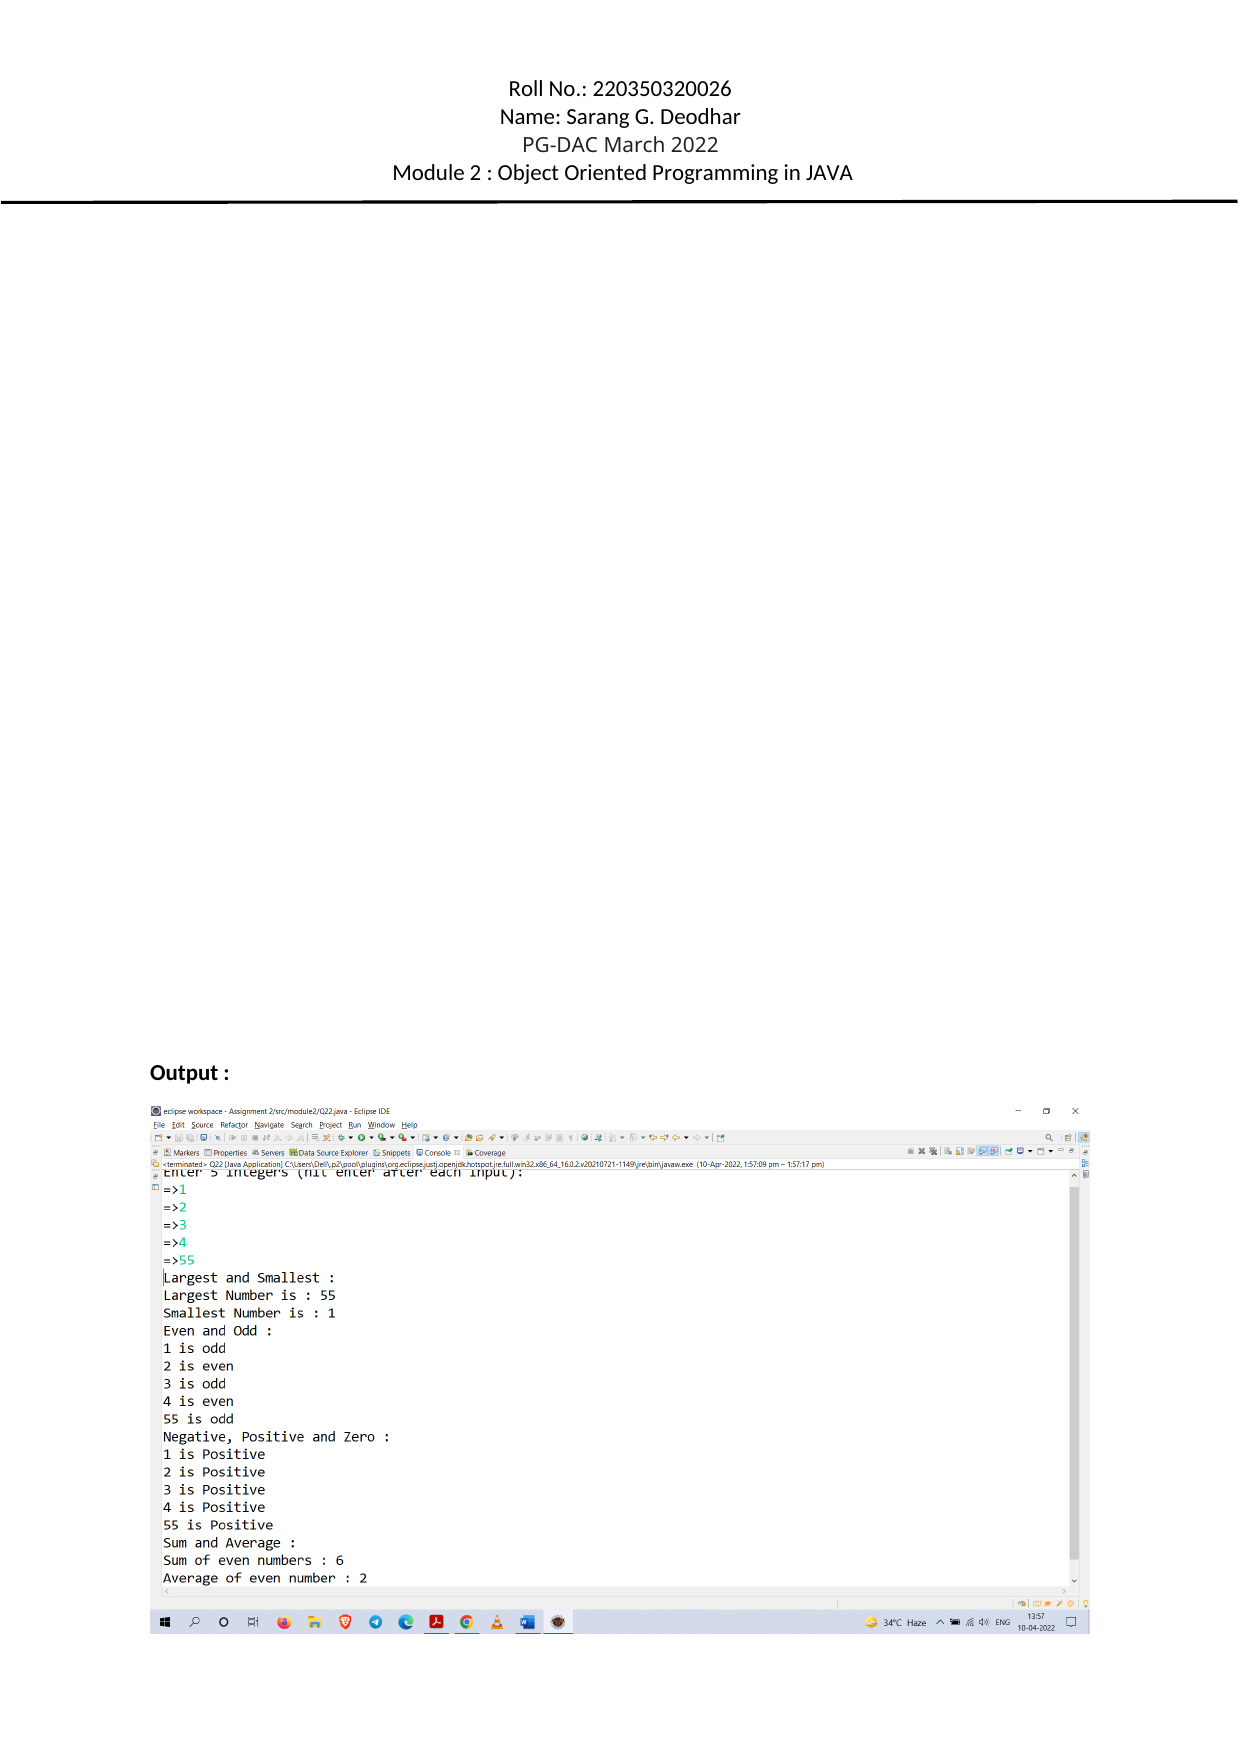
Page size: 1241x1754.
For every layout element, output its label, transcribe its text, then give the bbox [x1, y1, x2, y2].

picture [150, 1105, 1091, 1634]
text Output : [150, 1058, 1090, 1086]
